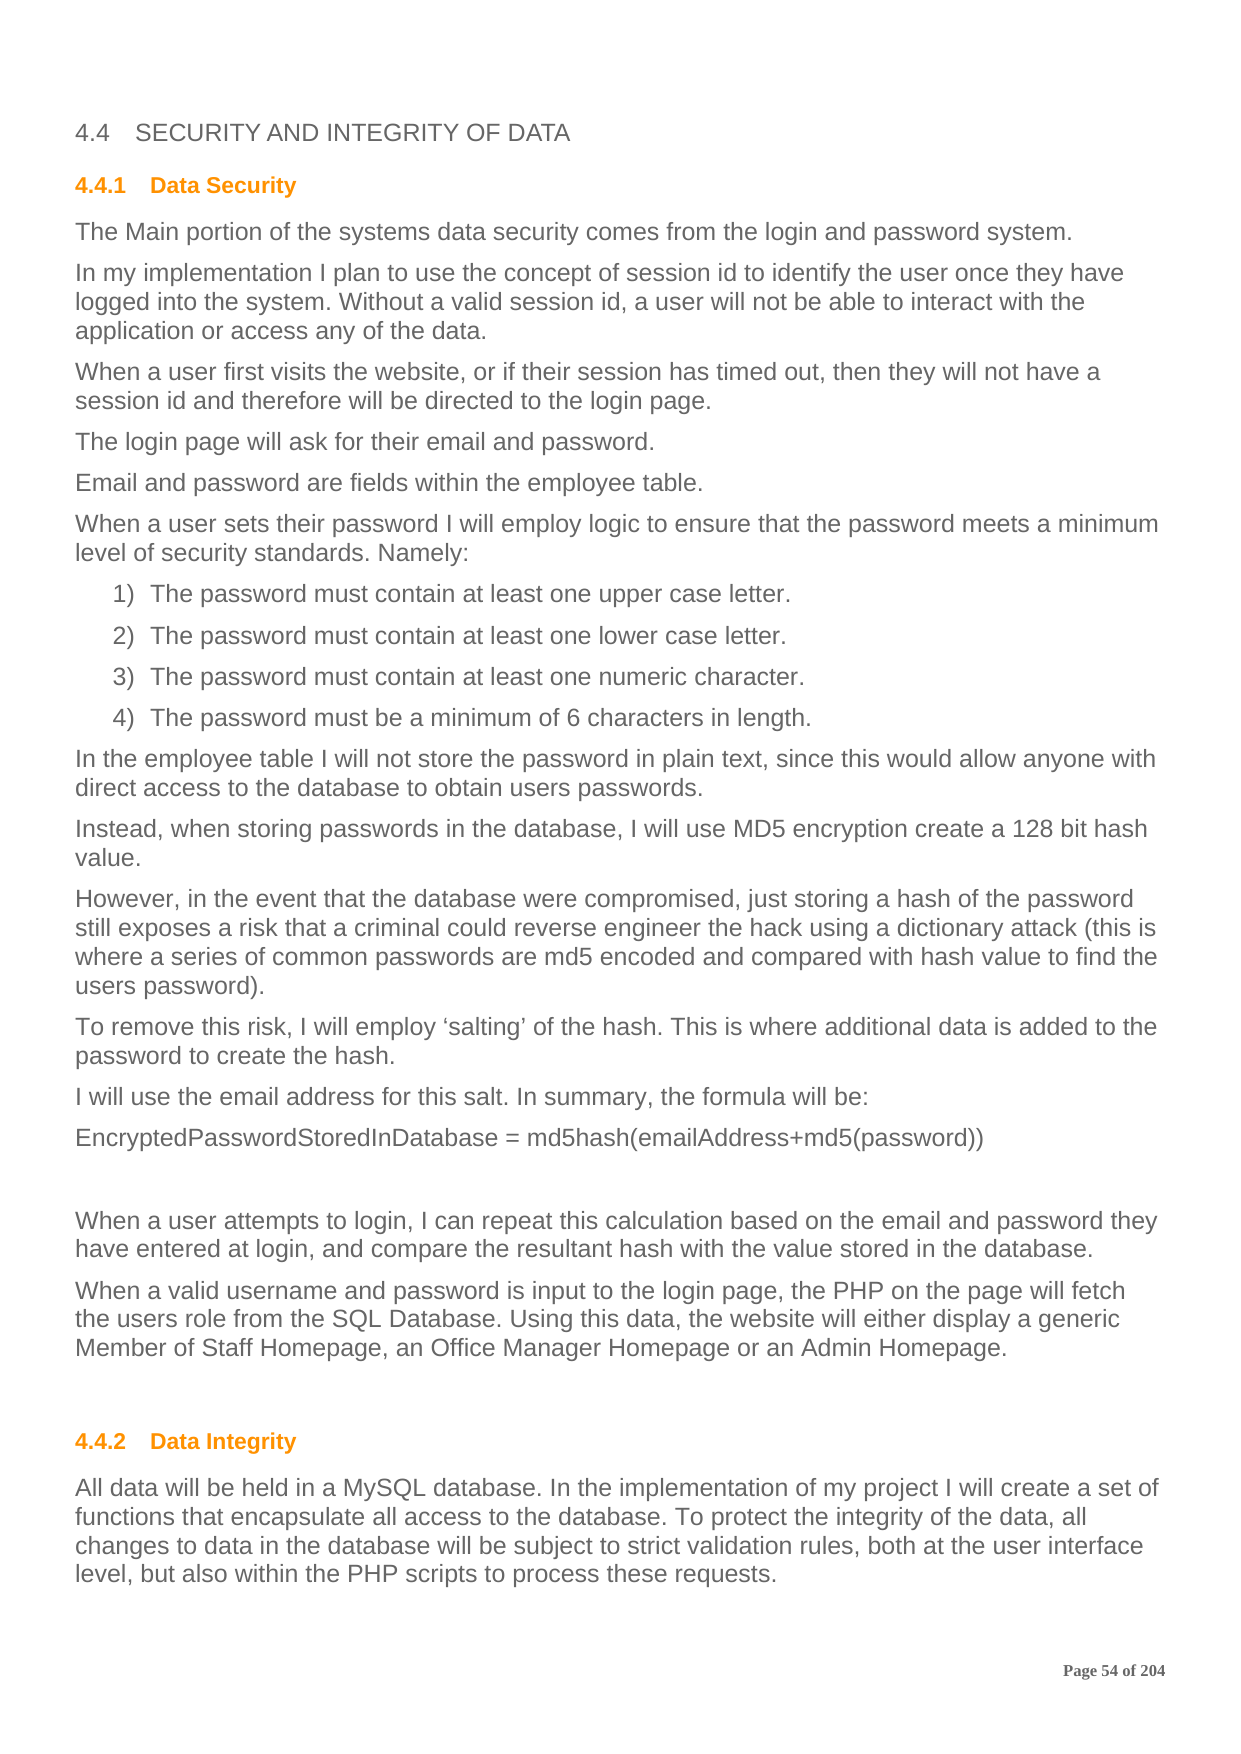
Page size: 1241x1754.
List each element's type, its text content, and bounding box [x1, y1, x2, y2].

text The login page will ask for their email and password. [75, 427, 1165, 456]
list The password must be a minimum of 6 characters in length. [112, 703, 1165, 732]
list The password must contain at least one upper case letter. [112, 579, 1165, 608]
text In the employee table I will not store the password in plain text, since this would allow anyone with direct access to the database to obtain users passwords. [75, 744, 1165, 802]
list The password must contain at least one numeric character. [112, 662, 1165, 691]
text To remove this risk, I will employ ‘salting’ of the hash. This is where additional data is added to the password to create the hash. [75, 1012, 1165, 1069]
subtitle Data Security [75, 172, 1165, 198]
text EncryptedPasswordStoredInDatabase = md5hash(emailAddress+md5(password)) [75, 1123, 1165, 1152]
text When a valid username and password is input to the login page, the PHP on the page will fetch the users role from the SQL Database. Using this data, the website will either display a generic Member of Staff Homepage, an Office Manager Homepage or an Admin Homepage. [75, 1276, 1165, 1362]
subtitle Security and integrity of data [75, 118, 1165, 147]
text When a user sets their password I will employ logic to ensure that the password meets a minimum level of security standards. Namely: [75, 509, 1165, 567]
text When a user first visits the website, or if their session has timed out, then they will not have a session id and therefore will be directed to the login page. [75, 357, 1165, 414]
subtitle Data Integrity [75, 1428, 1165, 1454]
text Email and password are fields within the employee table. [75, 468, 1165, 497]
text I will use the email address for this salt. In summary, the formula will be: [75, 1082, 1165, 1111]
text In my implementation I plan to use the concept of session id to identify the user once they have logged into the system. Without a valid session id, a user will not be able to interact with the application or access any of the data. [75, 258, 1165, 344]
text Instead, when storing passwords in the database, I will use MD5 encryption create a 128 bit hash value. [75, 814, 1165, 872]
text When a user attempts to login, I can repeat this calculation based on the email and password they have entered at login, and compare the resultant hash with the value stored in the database. [75, 1206, 1165, 1263]
text All data will be held in a MySQL database. In the implementation of my project I will create a set of functions that encapsulate all access to the database. To protect the integrity of the data, all changes to data in the database will be subject to strict validation rules, both at the user interface level, but also within the PHP scripts to process these requests. [75, 1473, 1165, 1588]
list The password must contain at least one lower case letter. [112, 621, 1165, 649]
text However, in the event that the database were compromised, just storing a hash of the password still exposes a risk that a criminal could reverse engineer the hack using a dictionary attack (this is where a series of common passwords are md5 encoded and compared with hash value to find the users password). [75, 884, 1165, 999]
text The Main portion of the systems data security comes from the login and password system. [75, 217, 1165, 246]
